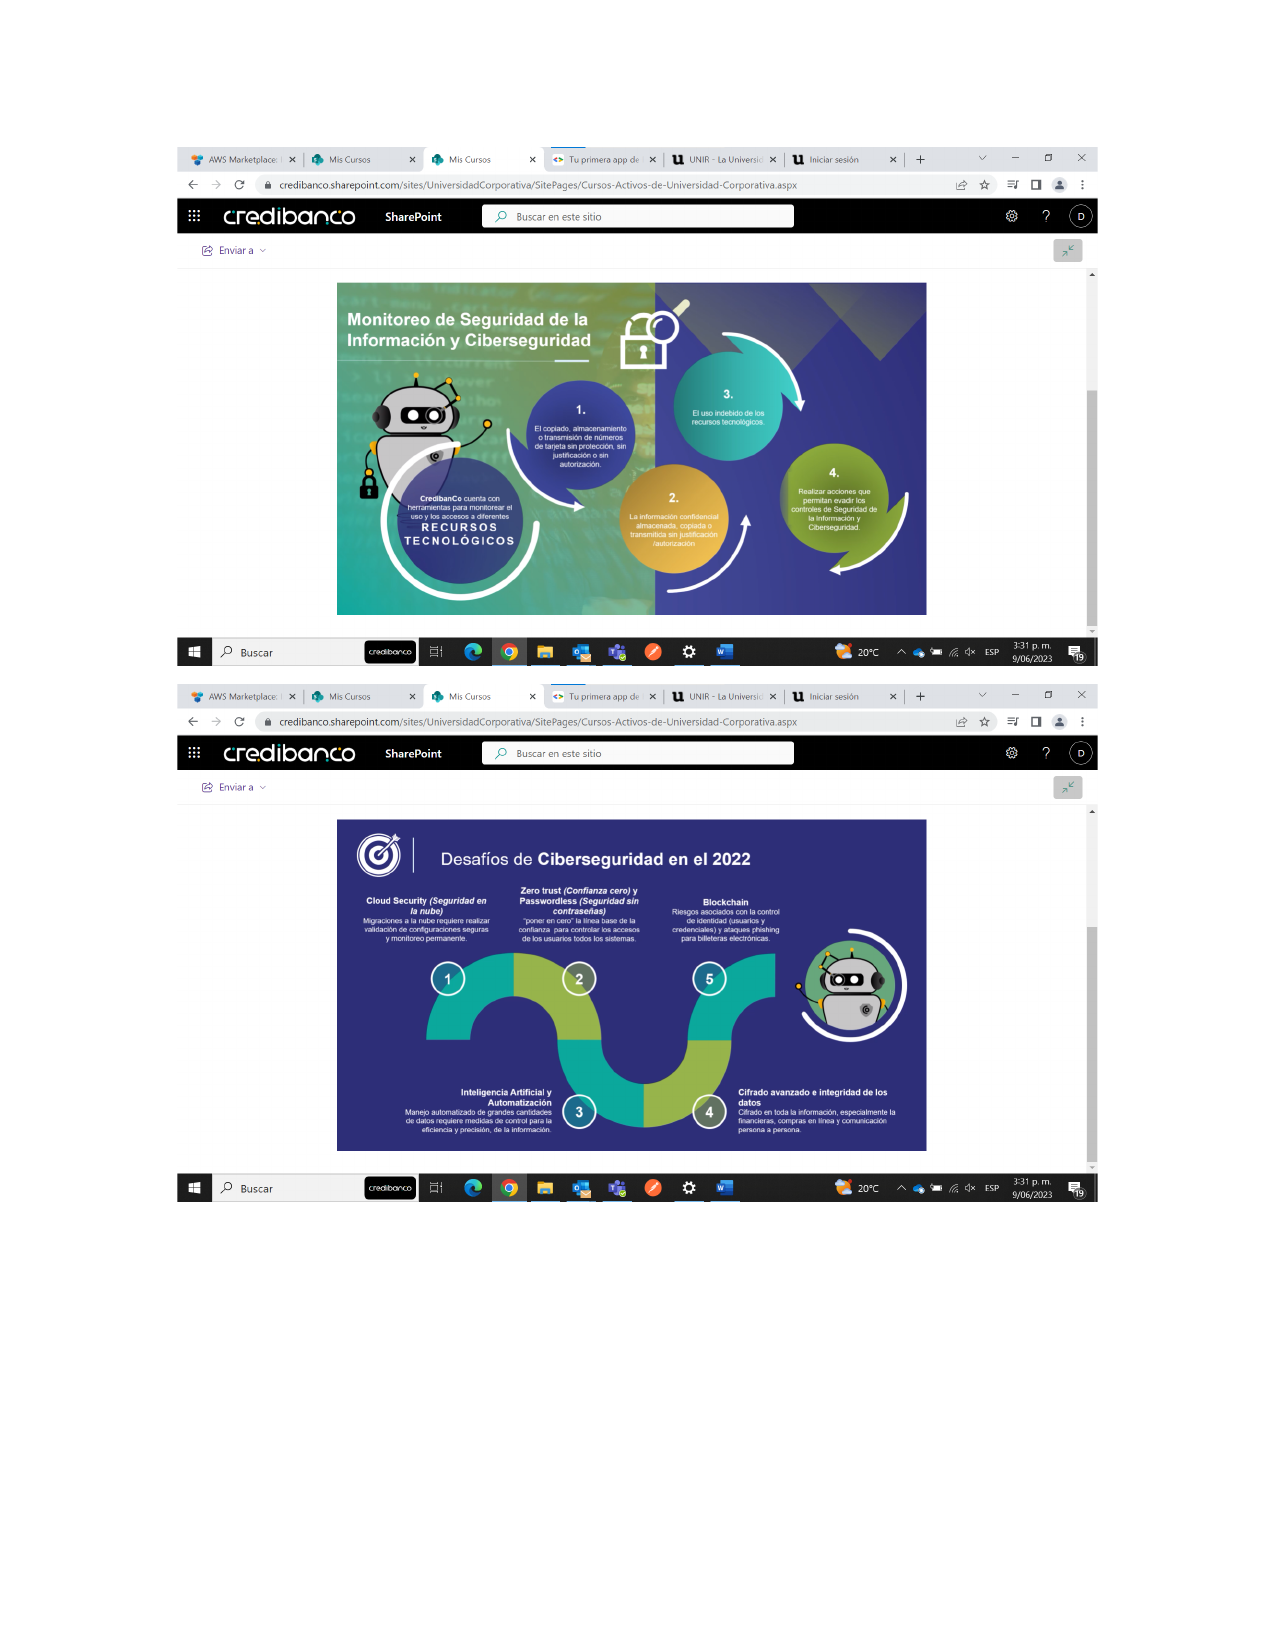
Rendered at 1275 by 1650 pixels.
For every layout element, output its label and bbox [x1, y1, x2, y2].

picture [177, 147, 1098, 666]
picture [177, 684, 1098, 1202]
